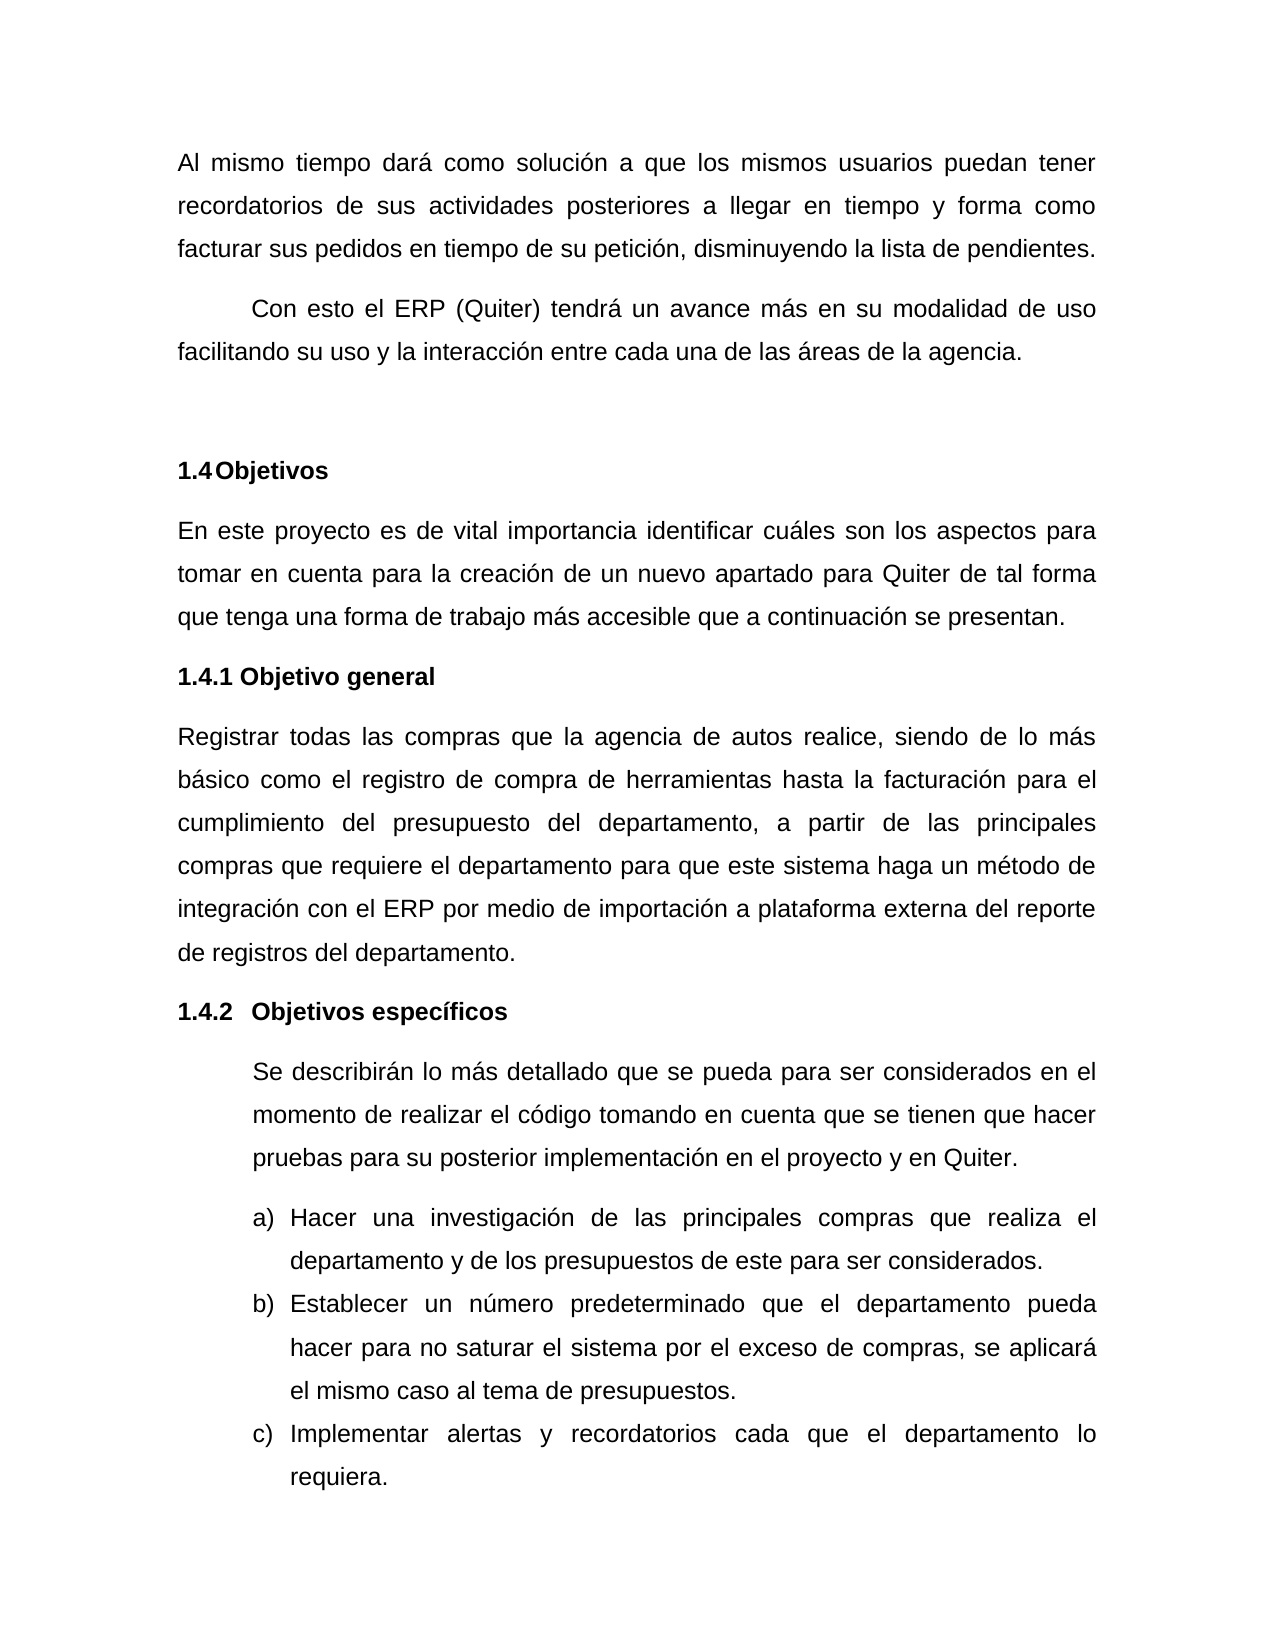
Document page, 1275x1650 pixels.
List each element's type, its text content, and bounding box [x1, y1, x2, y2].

list Hacer una investigación de las principales compras que realiza el departamento y de los presupuestos de este para ser considerados. [252, 1203, 1098, 1275]
text Al mismo tiempo dará como solución a que los mismos usuarios puedan tener recordatorios de sus actividades posteriores a llegar en tiempo y forma como facturar sus pedidos en tiempo de su petición, disminuyendo la lista de pendientes. [177, 148, 1098, 263]
text Con esto el ERP (Quiter) tendrá un avance más en su modalidad de uso facilitando su uso y la interacción entre cada una de las áreas de la agencia. [177, 294, 1098, 366]
list Objetivos específicos [177, 997, 1098, 1026]
list Establecer un número predeterminado que el departamento pueda hacer para no saturar el sistema por el exceso de compras, se aplicará el mismo caso al tema de presupuestos. [252, 1289, 1098, 1404]
text Registrar todas las compras que la agencia de autos realice, siendo de lo más básico como el registro de compra de herramientas hasta la facturación para el cumplimiento del presupuesto del departamento, a partir de las principales compras que requiere el departamento para que este sistema haga un método de integración con el ERP por medio de importación a plataforma externa del reporte de registros del departamento. [177, 722, 1098, 966]
list Objetivos [177, 456, 1098, 485]
text 1.4.1 Objetivo general [177, 662, 1098, 691]
text En este proyecto es de vital importancia identificar cuáles son los aspectos para tomar en cuenta para la creación de un nuevo apartado para Quiter de tal forma que tenga una forma de trabajo más accesible que a continuación se presentan. [177, 516, 1098, 631]
text Se describirán lo más detallado que se pueda para ser considerados en el momento de realizar el código tomando en cuenta que se tienen que hacer pruebas para su posterior implementación en el proyecto y en Quiter. [252, 1057, 1098, 1172]
list Implementar alertas y recordatorios cada que el departamento lo requiera. [252, 1419, 1098, 1491]
